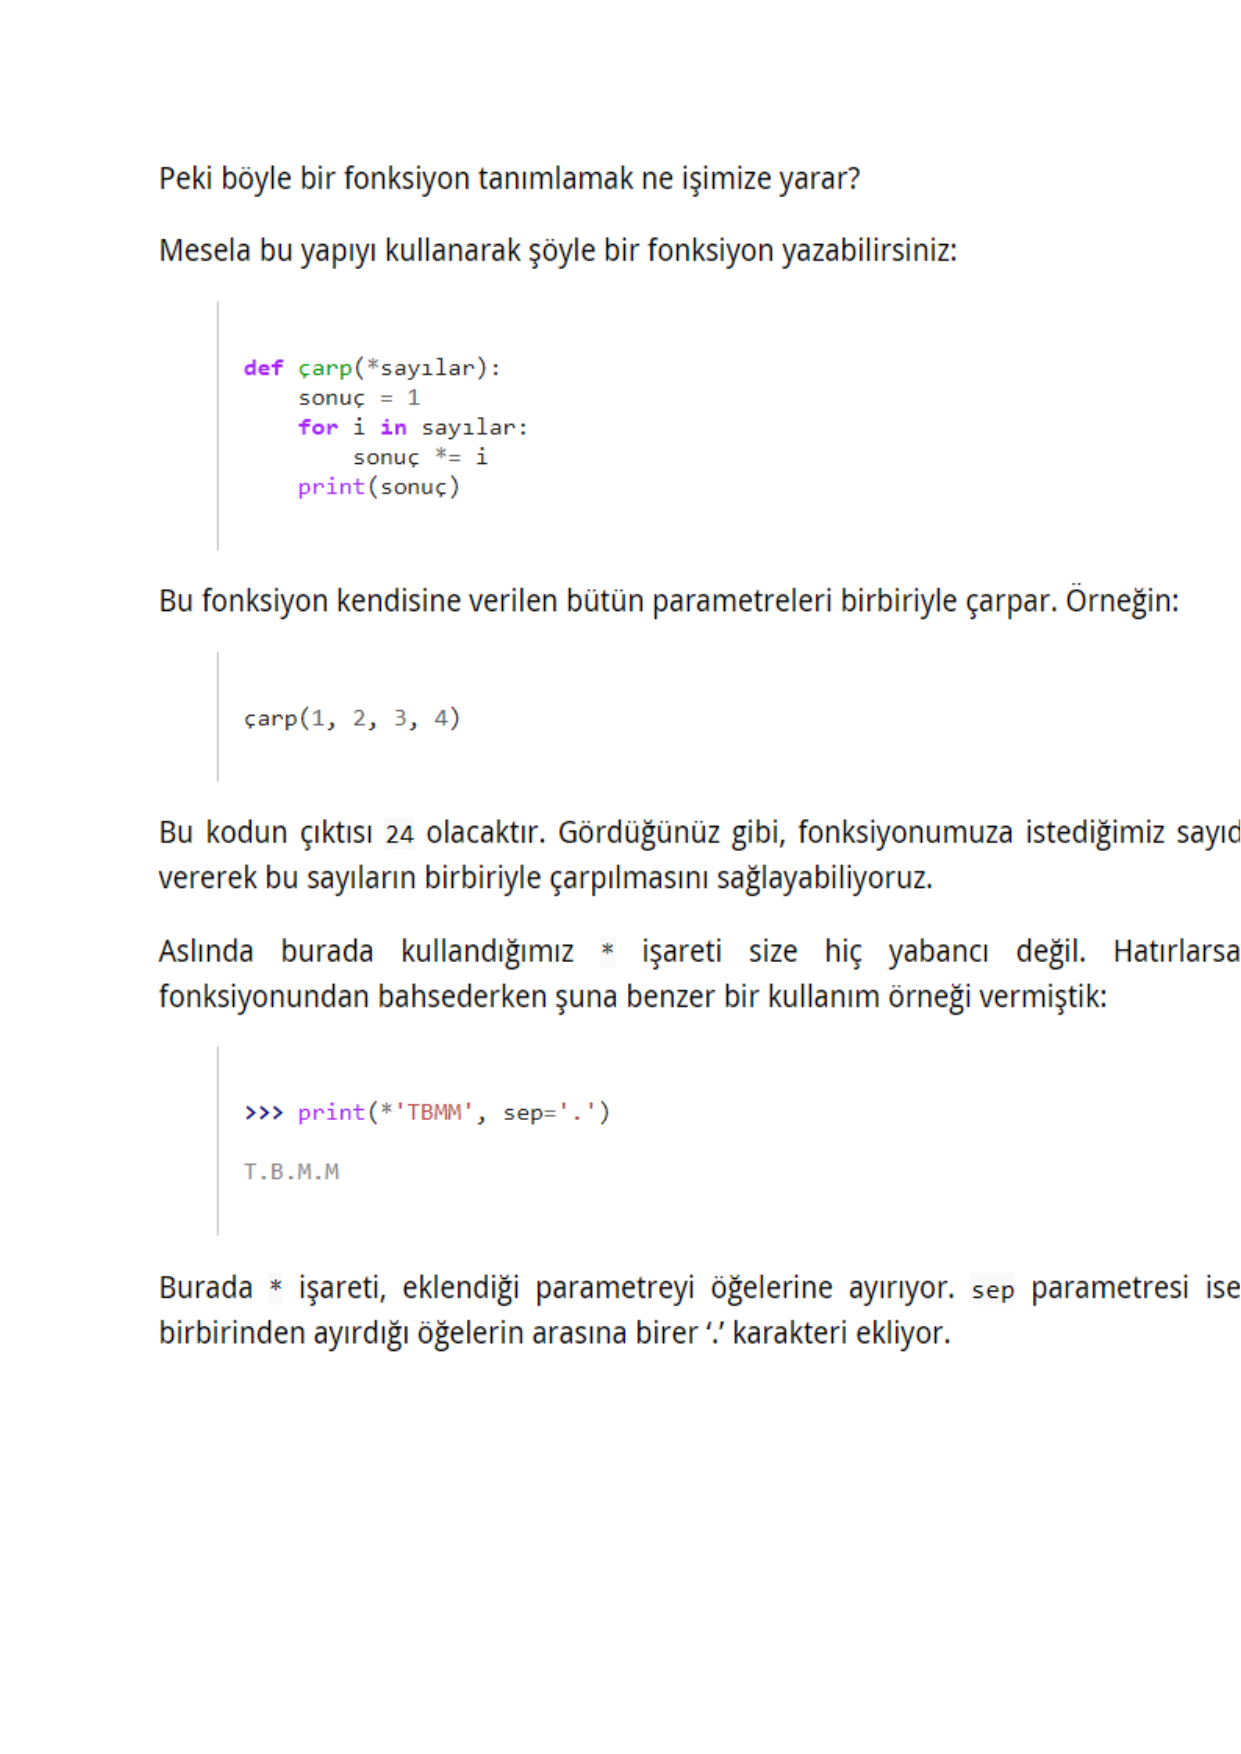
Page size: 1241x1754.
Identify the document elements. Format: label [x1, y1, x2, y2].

picture [147, 147, 1241, 1375]
